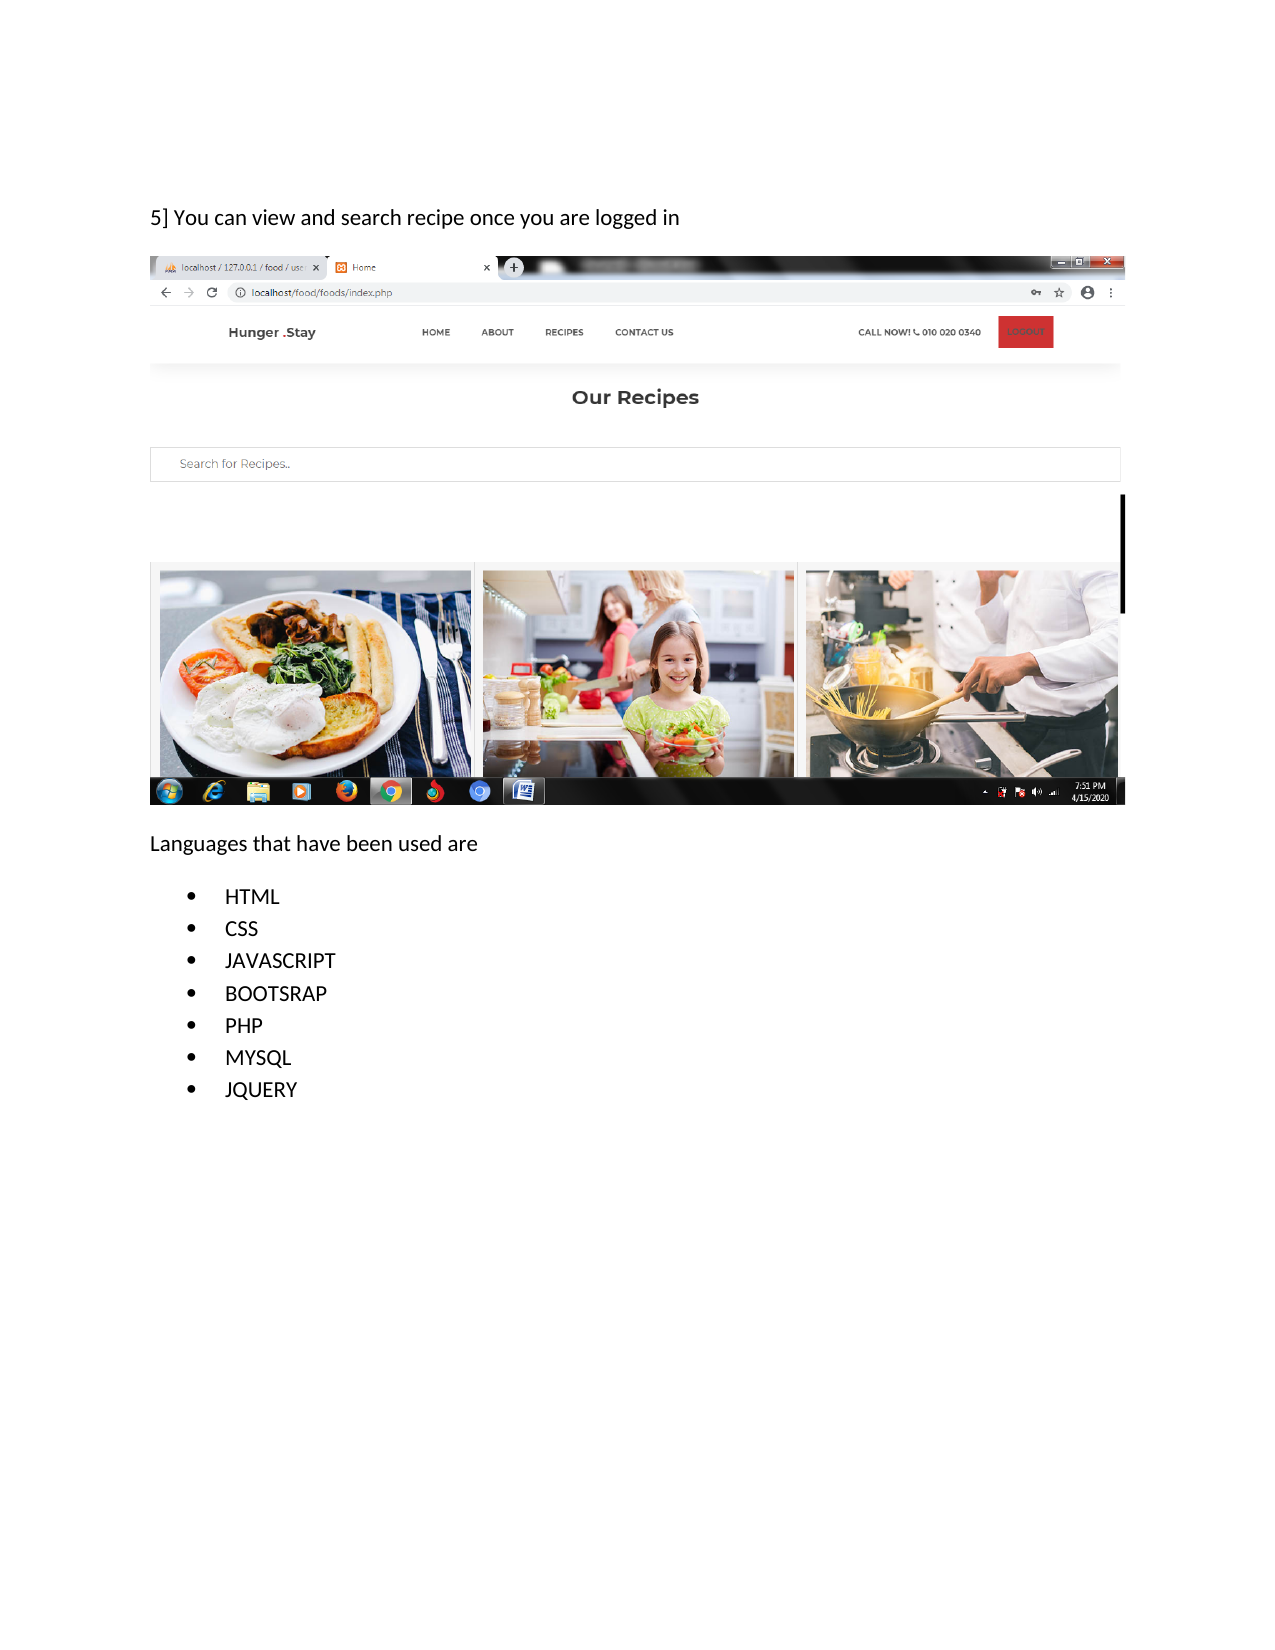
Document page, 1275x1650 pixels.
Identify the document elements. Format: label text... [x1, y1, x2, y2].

picture [150, 256, 1125, 805]
list BOOTSRAP [187, 979, 1125, 1007]
list JAVASCRIPT [187, 947, 1125, 974]
text 5] You can view and search recipe once you are logged in [150, 203, 1125, 231]
list MYSQL [187, 1043, 1125, 1071]
list JQUERY [187, 1075, 1125, 1103]
list PHP [187, 1011, 1125, 1039]
list CSS [187, 914, 1125, 942]
text Languages that have been used are [150, 829, 1125, 857]
list HTML [187, 882, 1125, 910]
